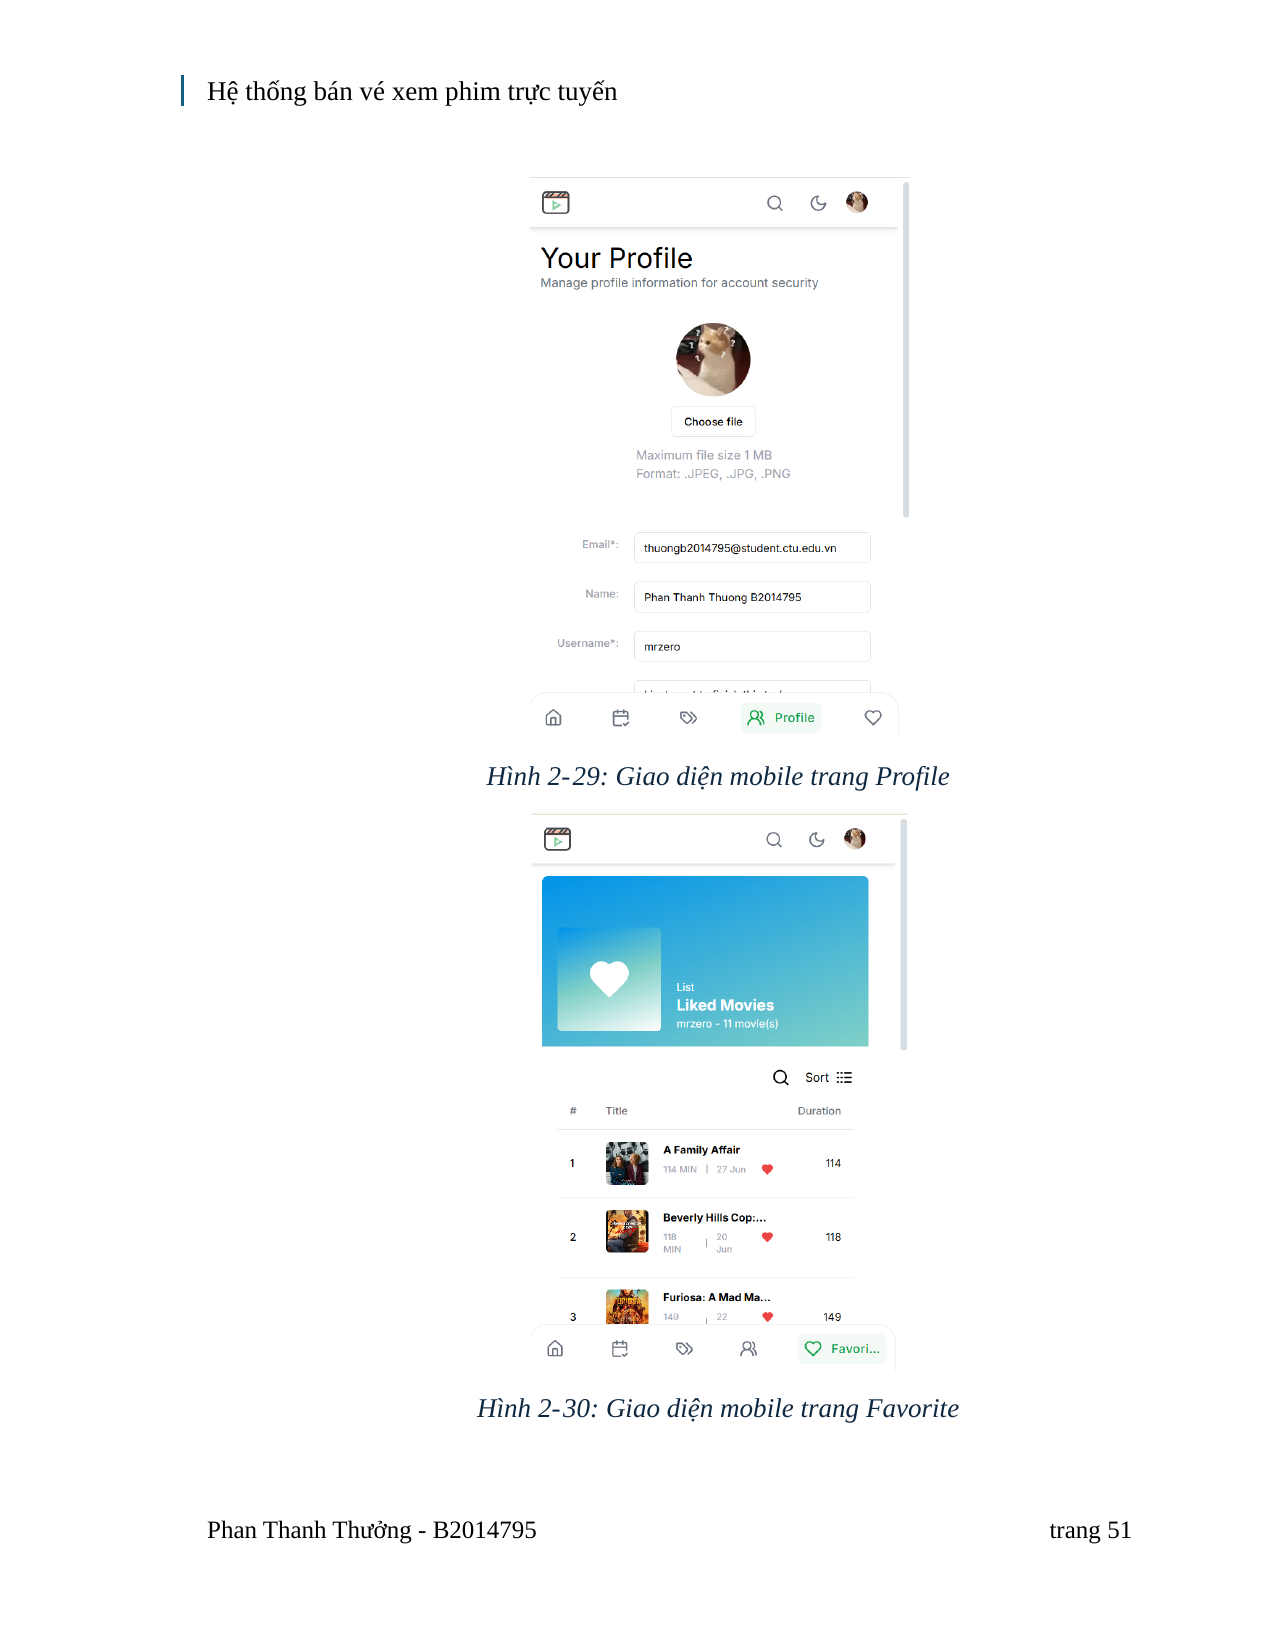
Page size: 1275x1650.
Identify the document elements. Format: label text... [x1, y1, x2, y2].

picture [531, 812, 908, 1371]
picture [529, 177, 910, 739]
